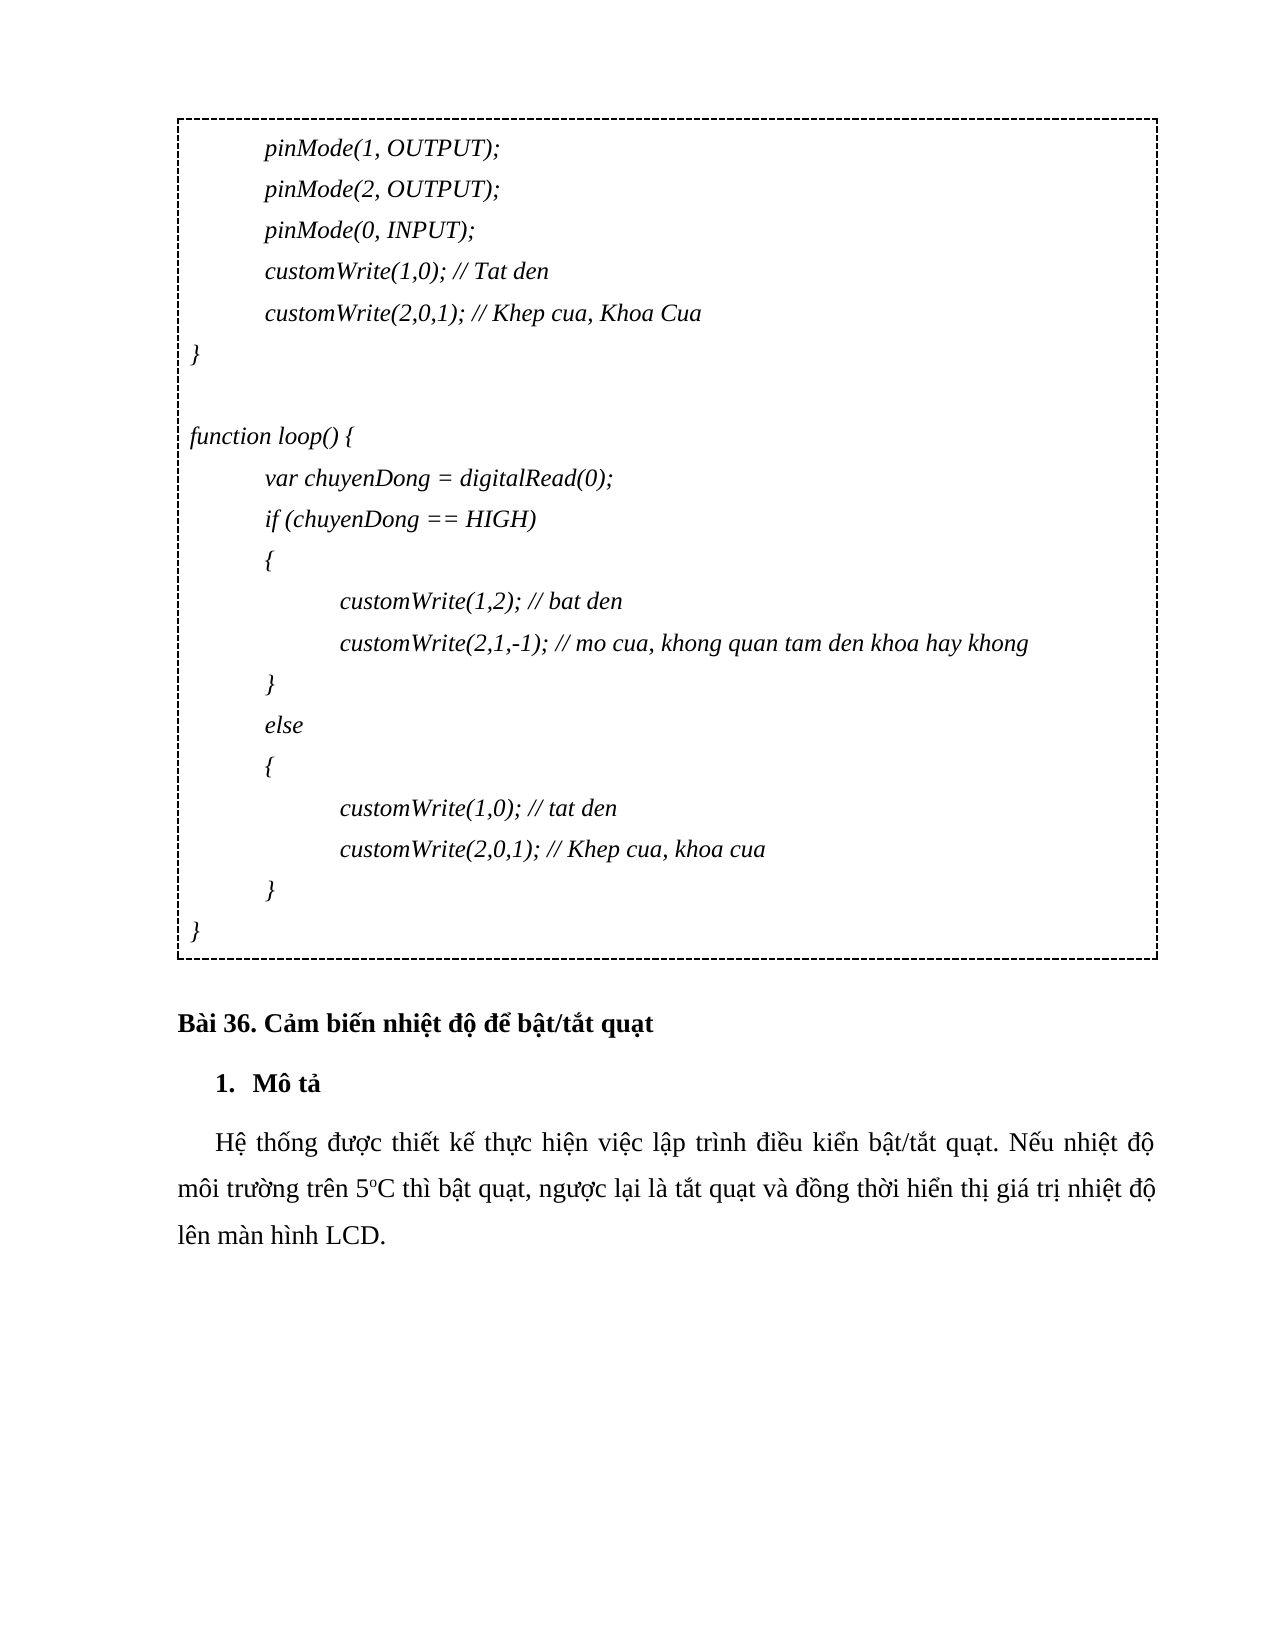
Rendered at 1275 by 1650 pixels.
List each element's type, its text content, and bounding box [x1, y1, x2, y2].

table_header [178, 118, 1157, 958]
subtitle Bài 36. Cảm biến nhiệt độ để bật/tắt quạt [177, 1008, 1157, 1039]
subtitle Mô tả [215, 1067, 1157, 1098]
text Hệ thống được thiết kế thực hiện việc lập trình điều kiển bật/tắt quạt. Nếu nhiệt độ môi trường trên 5oC thì bật quạt, ngược lại là tắt quạt và đồng thời hiển thị giá trị nhiệt độ lên màn hình LCD. [177, 1126, 1157, 1250]
